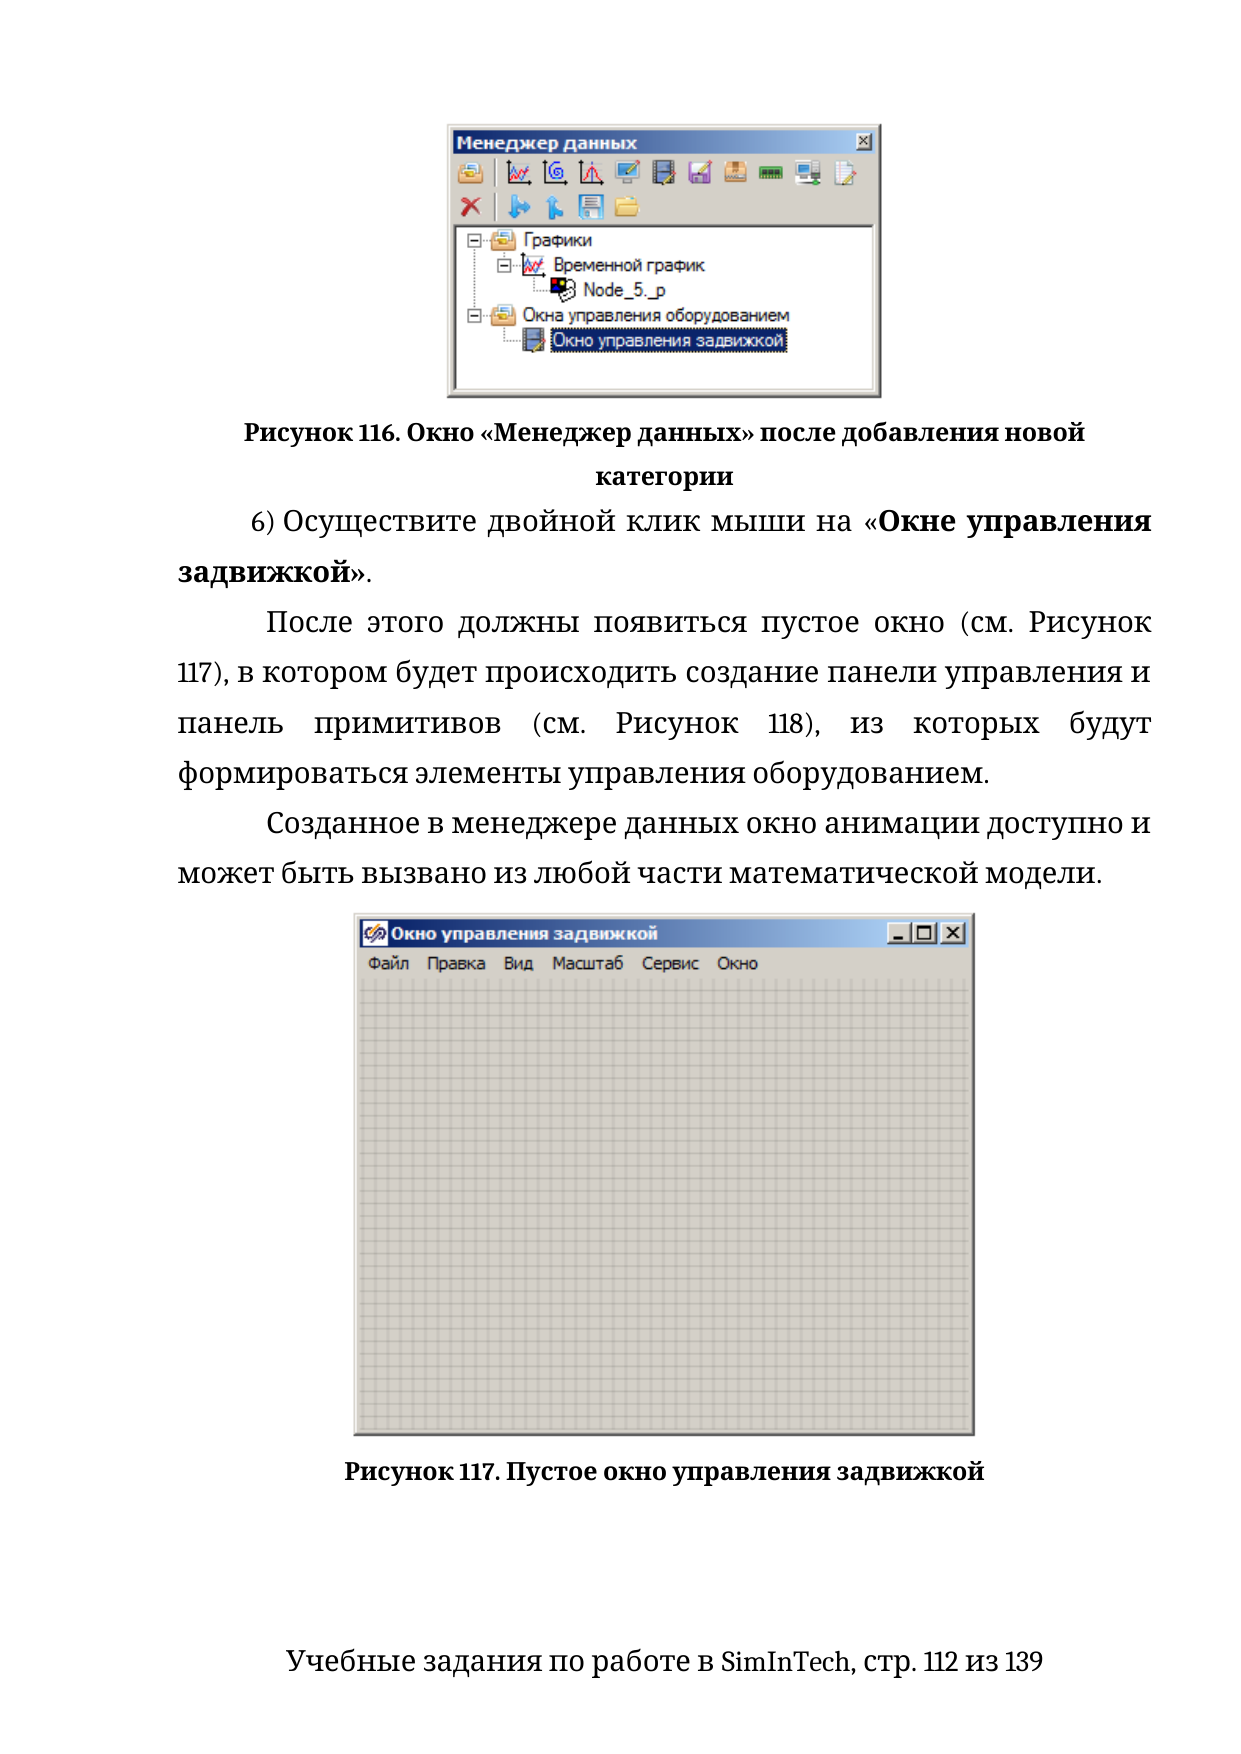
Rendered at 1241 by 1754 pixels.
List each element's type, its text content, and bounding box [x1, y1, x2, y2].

picture [441, 118, 888, 403]
picture [346, 908, 983, 1441]
list Осуществите двойной клик мыши на «Окне управления задвижкой». [177, 506, 1152, 589]
text Созданное в менеджере данных окно анимации доступно и может быть вызвано из любой части математической модели. [177, 807, 1152, 891]
text Рисунок . Окно «Менеджер данных» после добавления новой категории [177, 419, 1152, 491]
text Рисунок . Пустое окно управления задвижкой [177, 1458, 1152, 1486]
